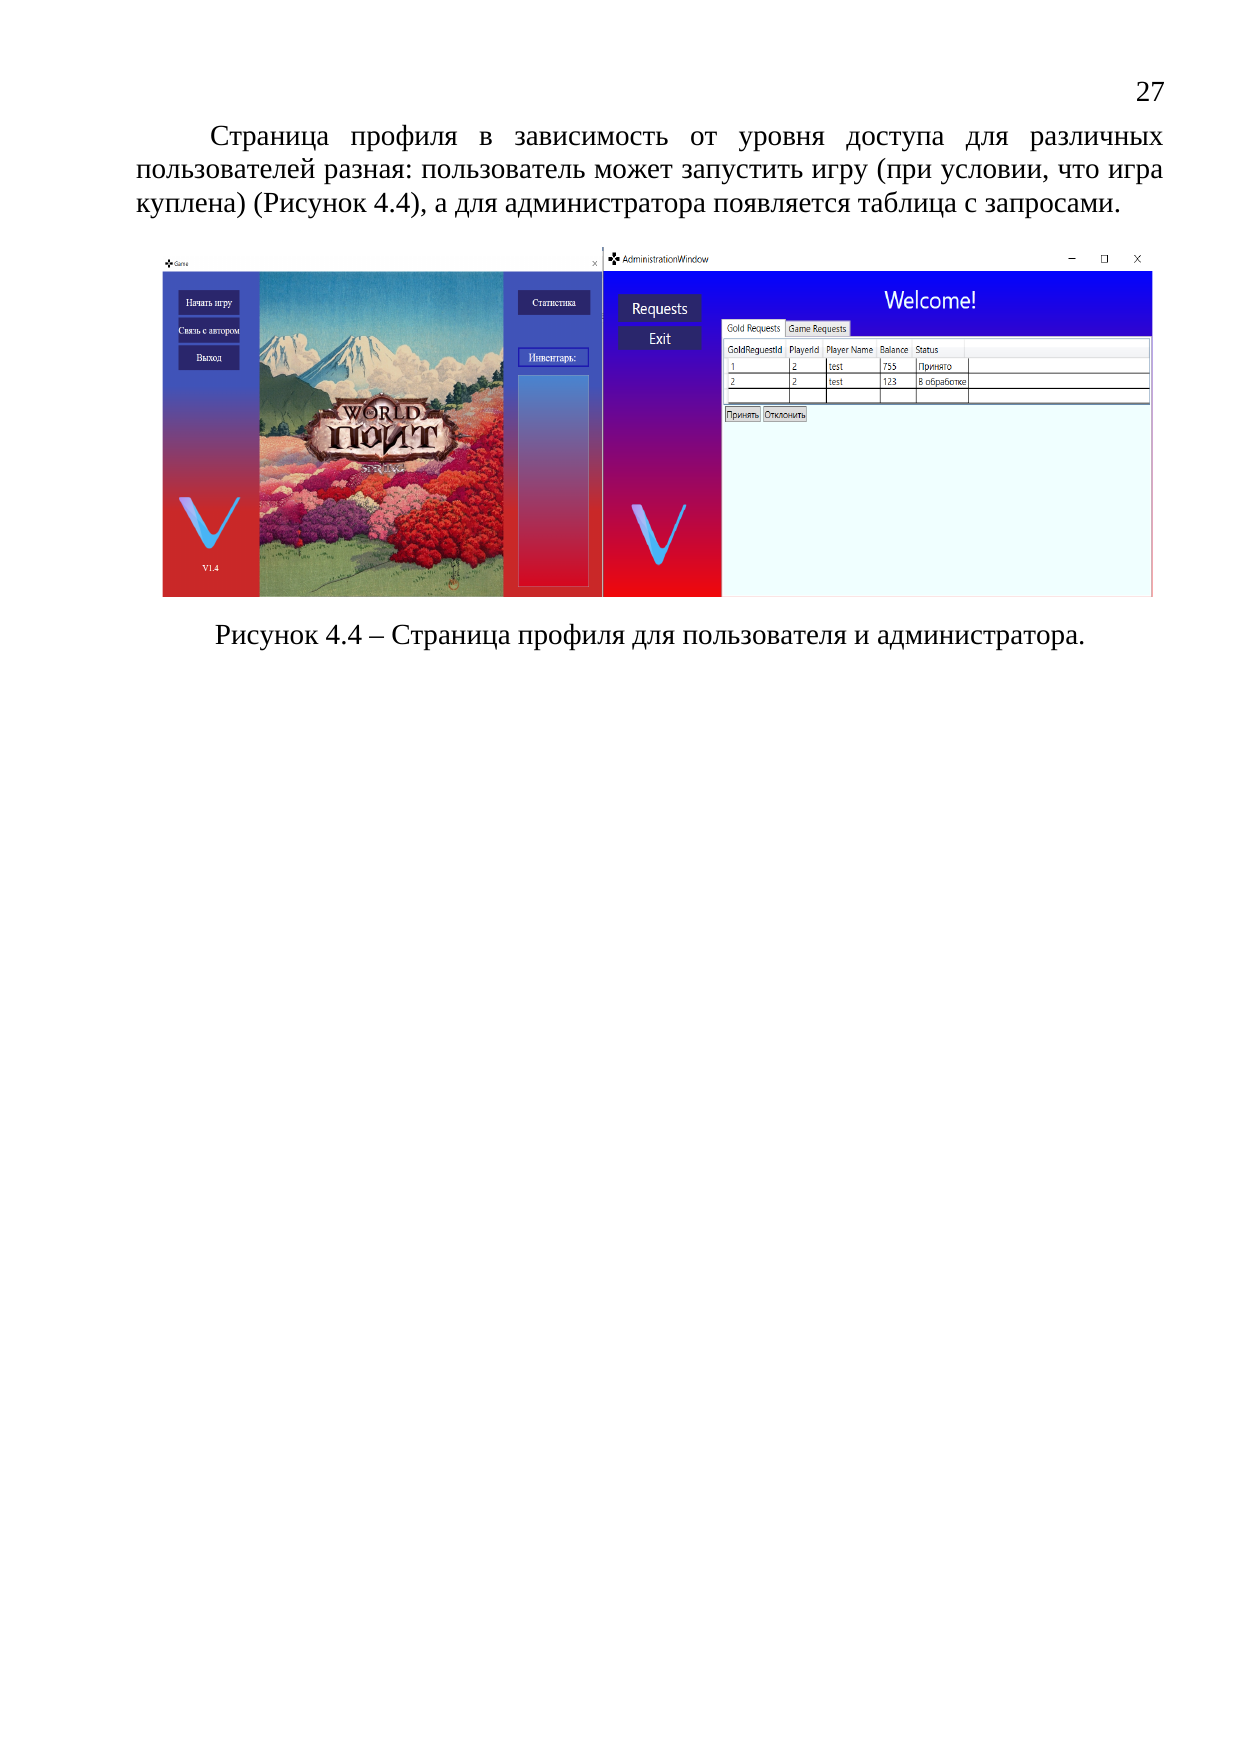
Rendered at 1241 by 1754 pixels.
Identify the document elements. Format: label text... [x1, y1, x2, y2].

text Страница профиля в зависимость от уровня доступа для различных пользователей разная: пользователь может запустить игру (при условии, что игра куплена) (Рисунок 4.4), а для администратора появляется таблица с запросами. [136, 118, 1164, 219]
picture [162, 247, 1153, 597]
text Рисунок 4.4 – Страница профиля для пользователя и администратора. [136, 617, 1164, 651]
